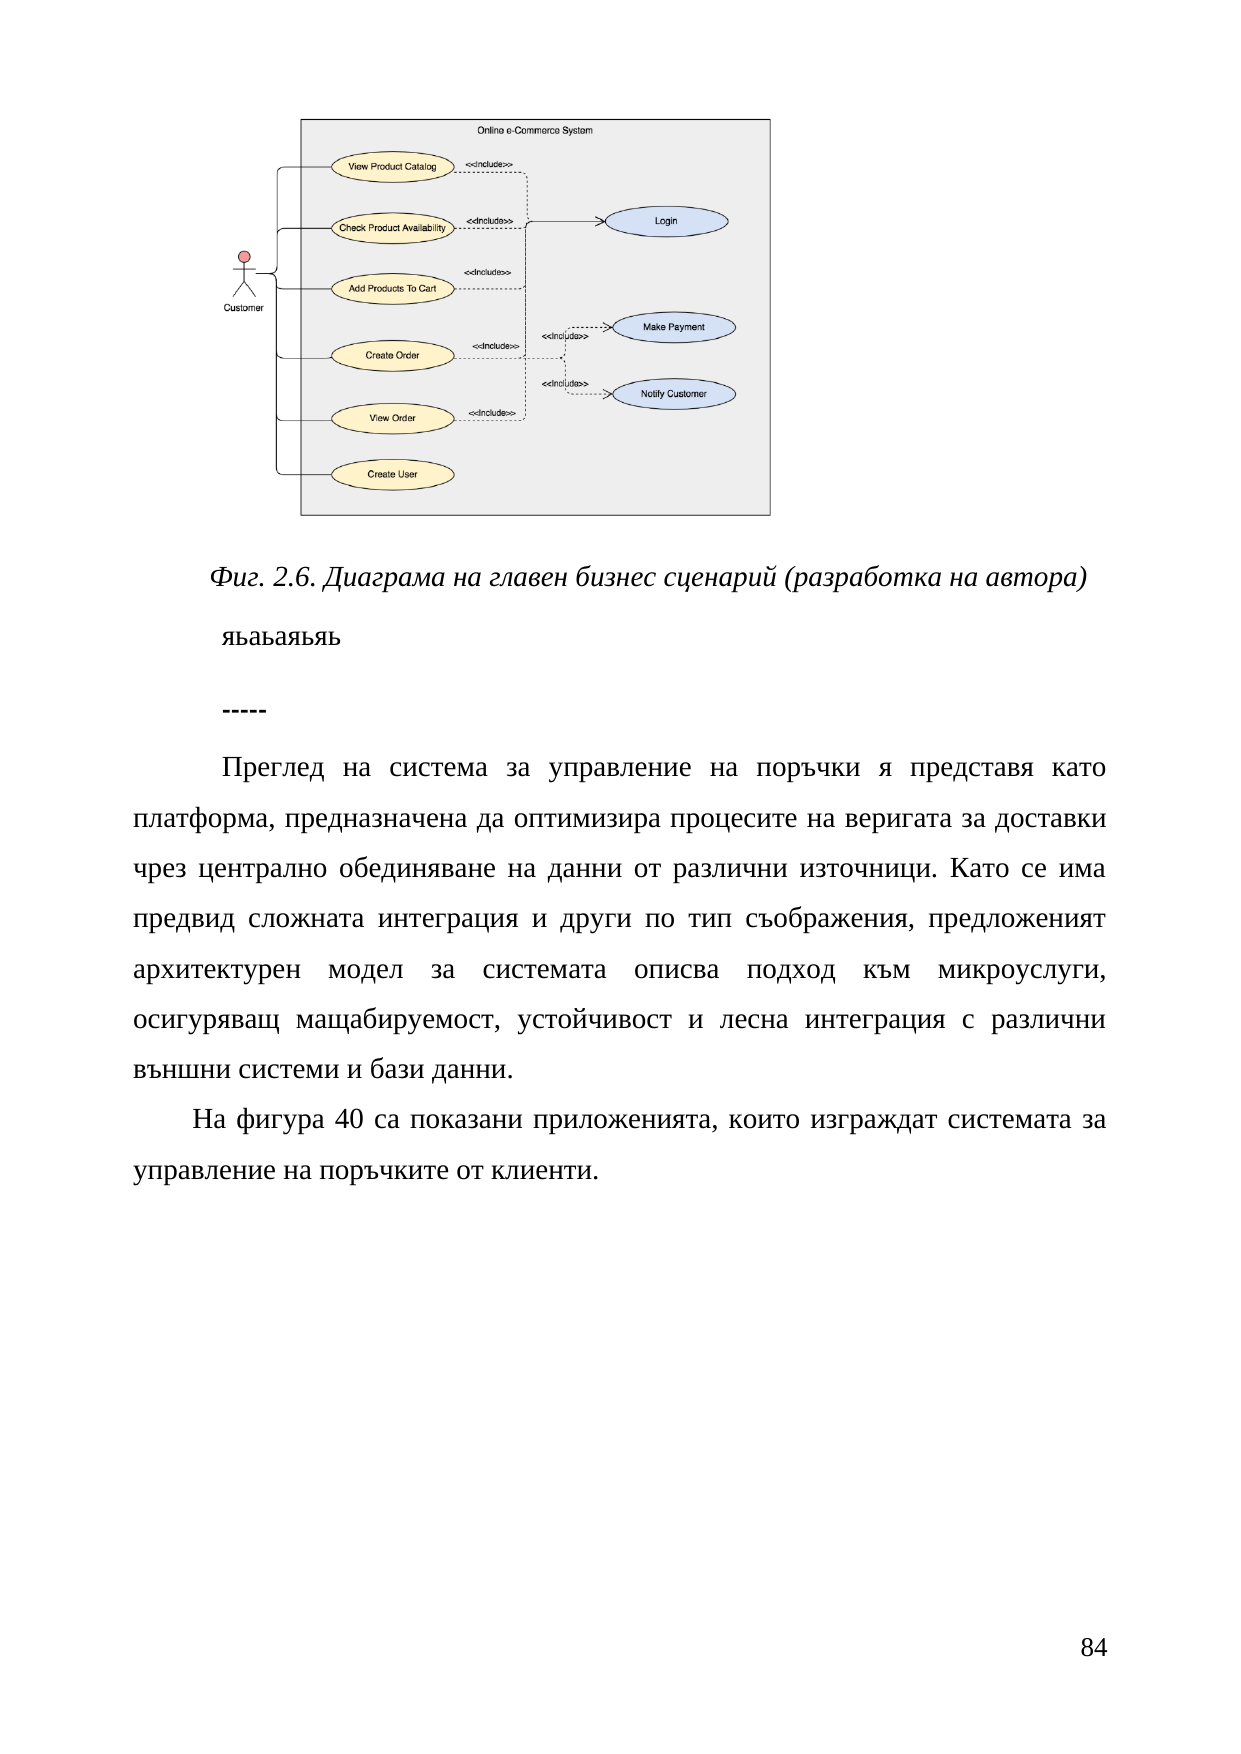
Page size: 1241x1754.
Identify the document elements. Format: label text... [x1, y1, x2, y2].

picture [221, 118, 772, 518]
title Фиг. 2.6. Диаграма на главен бизнес сценарий (разработка на автора) [133, 559, 1107, 593]
text Преглед на система за управление на поръчки я представя като платформа, предназначена да оптимизира процесите на веригата за доставки чрез централно обединяване на данни от различни източници. Като се има предвид сложната интеграция и други по тип съображения, предложеният архитектурен модел за системата описва подход към микроуслуги, осигуряващ мащабируемост, устойчивост и лесна интеграция с различни външни системи и бази данни. [133, 749, 1107, 1085]
text На фигура 40 са показани приложенията, които изграждат системата за управление на поръчките от клиенти. [133, 1102, 1107, 1186]
text яьаьаяьяь [133, 618, 1107, 651]
subtitle ----- [133, 693, 1107, 726]
